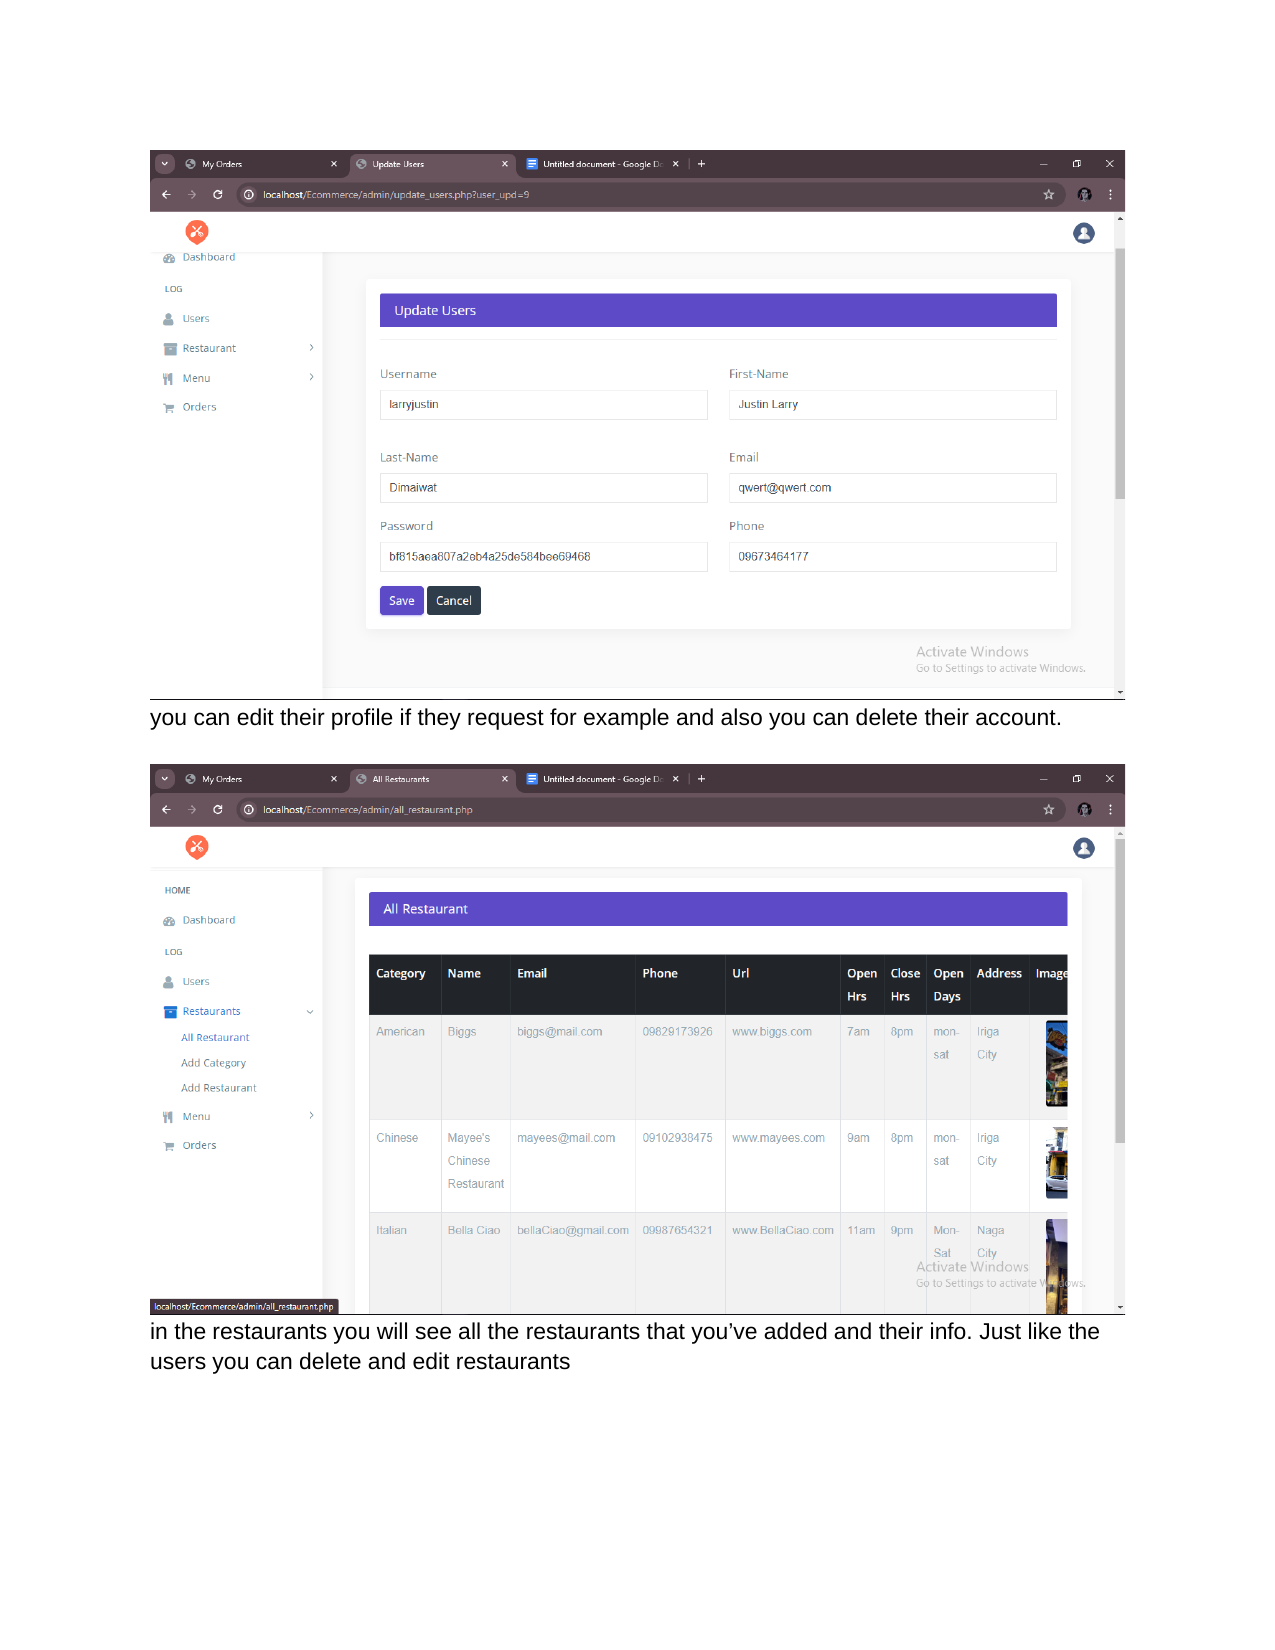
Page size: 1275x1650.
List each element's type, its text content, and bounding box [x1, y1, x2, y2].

text you can edit their profile if they request for example and also you can delete their account. [150, 700, 1125, 730]
picture [150, 764, 1125, 1315]
text in the restaurants you will see all the restaurants that you’ve added and their info. Just like the users you can delete and edit restaurants [150, 1315, 1125, 1375]
picture [150, 150, 1125, 700]
